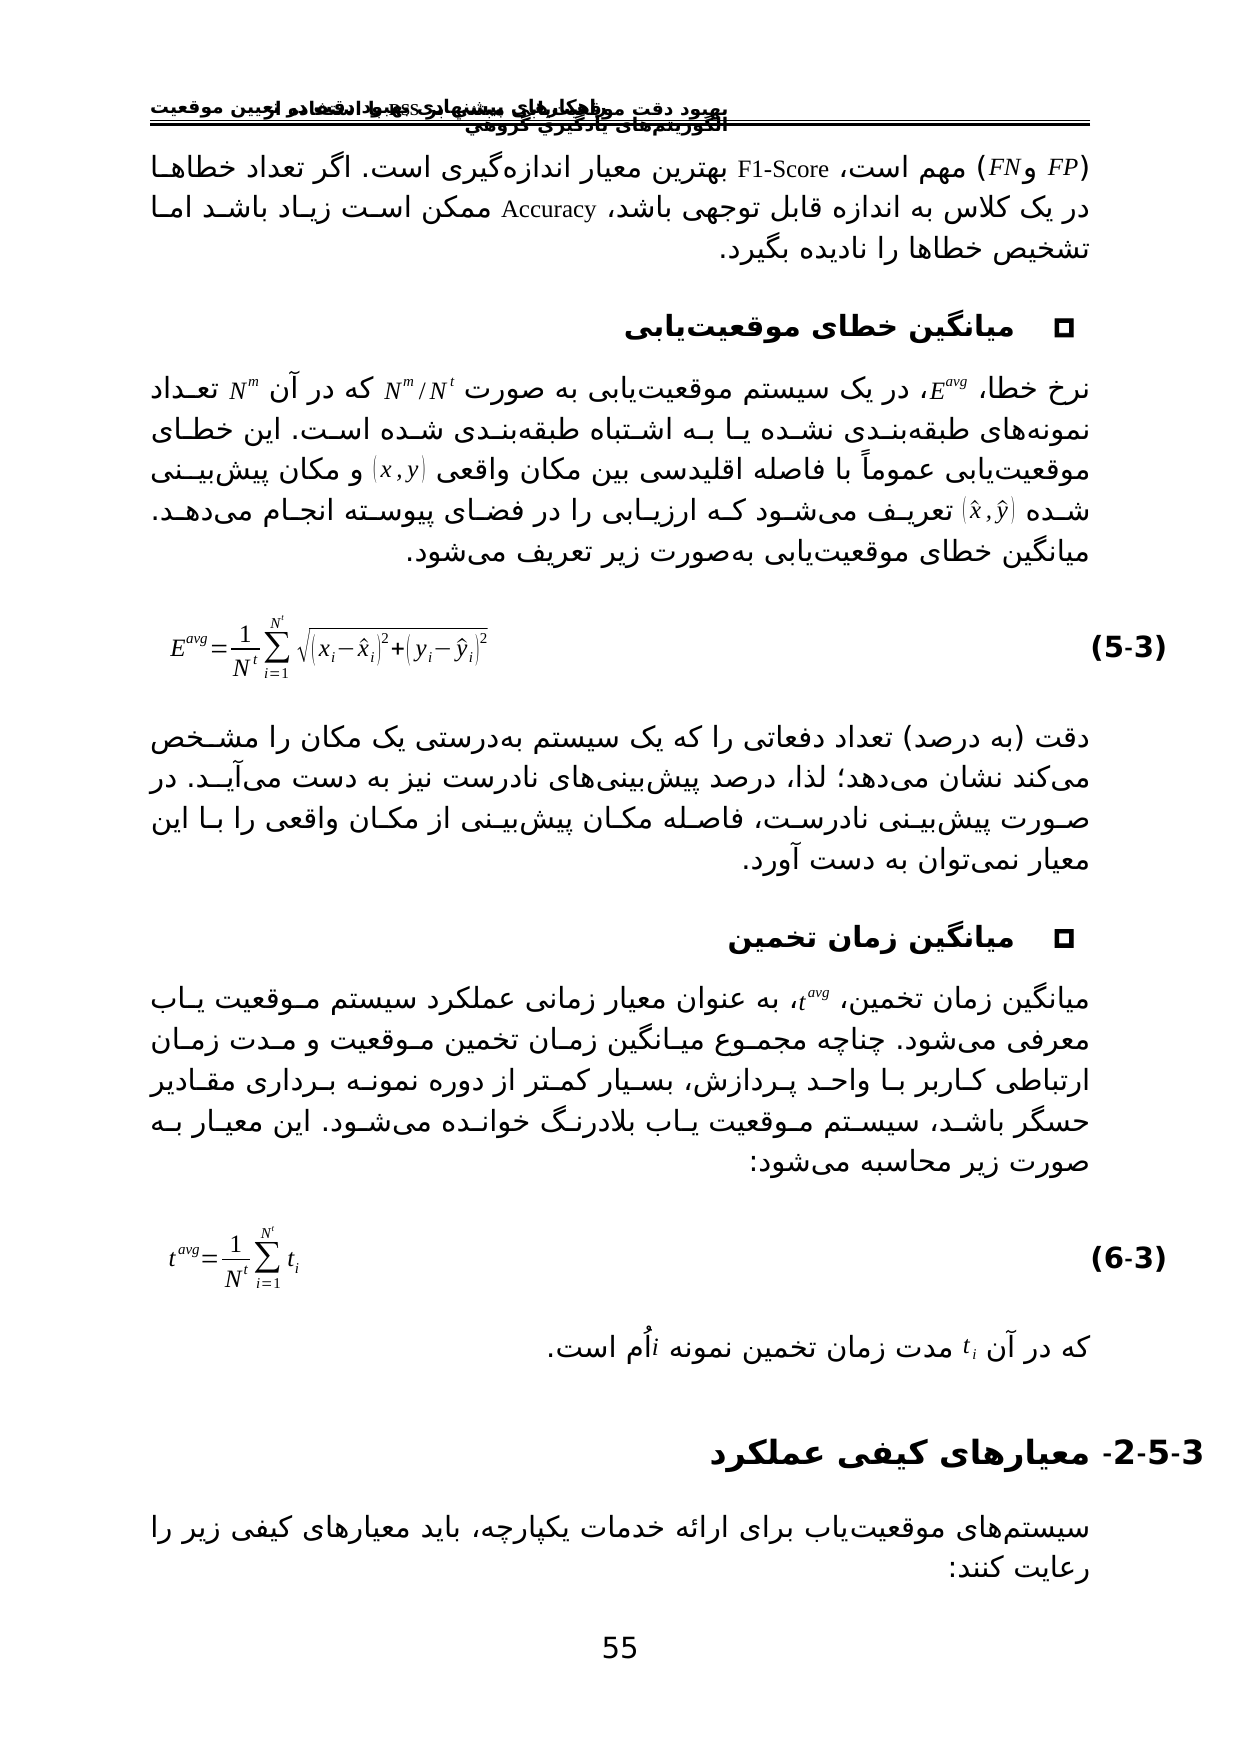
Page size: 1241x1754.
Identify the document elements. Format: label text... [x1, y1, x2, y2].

list میانگین خطای موقعیت‌یابی [150, 310, 1053, 344]
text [150, 150, 1090, 265]
list میانگین زمان تخمین [150, 920, 1053, 954]
text میانگین زمان تخمین، ، به عنوان معیار زمانی عملکرد سیستم موقعیت یاب معرفی می‌شود. چناچه مجموع میانگین زمان تخمین موقعیت و مدت زمان ارتباطی کاربر با واحد پردازش، بسیار کمتر از دوره نمونه برداری مقادیر حسگر باشد، سیستم موقعیت یاب بلادرنگ خوانده می‌شود. این معیار به صورت زیر محاسبه می‌شود: [150, 982, 1090, 1179]
text دقت (به درصد) تعداد دفعاتی را که یک سیستم به‌درستی یک مکان را مشخص می‌کند نشان می‌دهد؛ لذا، درصد پیش‌بینی‌های نادرست نیز به دست می‌آید. در صورت پیش‌بینی نادرست، فاصله مکان پیش‌بینی از مکان واقعی را با این معیار نمی‌توان به دست آورد. [150, 720, 1090, 876]
text که در آن مدت زمان تخمین نمونه اُم است. [150, 1331, 1090, 1364]
list معیارهای کیفی عملکرد [150, 1434, 1090, 1473]
text نرخ خطا، ، در یک سیستم موقعیت‌یابی به صورت که در آن تعداد نمونه‌های طبقه‌بندی نشده یا به اشتباه طبقه‌بندی شده است. این خطای موقعیت‌یابی عموماً با فاصله اقلیدسی بین مکان واقعی و مکان پیش‌بینی شده تعریف می‌شود که ارزیابی را در فضای پیوسته انجام می‌دهد. میانگین خطای موقعیت‌یابی به‌صورت زیر تعریف می‌شود. [150, 371, 1090, 568]
text سیستم‌های موقعیت‌یاب برای ارائه خدمات یکپارچه، باید معیارهای کیفی زیر را رعایت کنند: [150, 1510, 1090, 1585]
